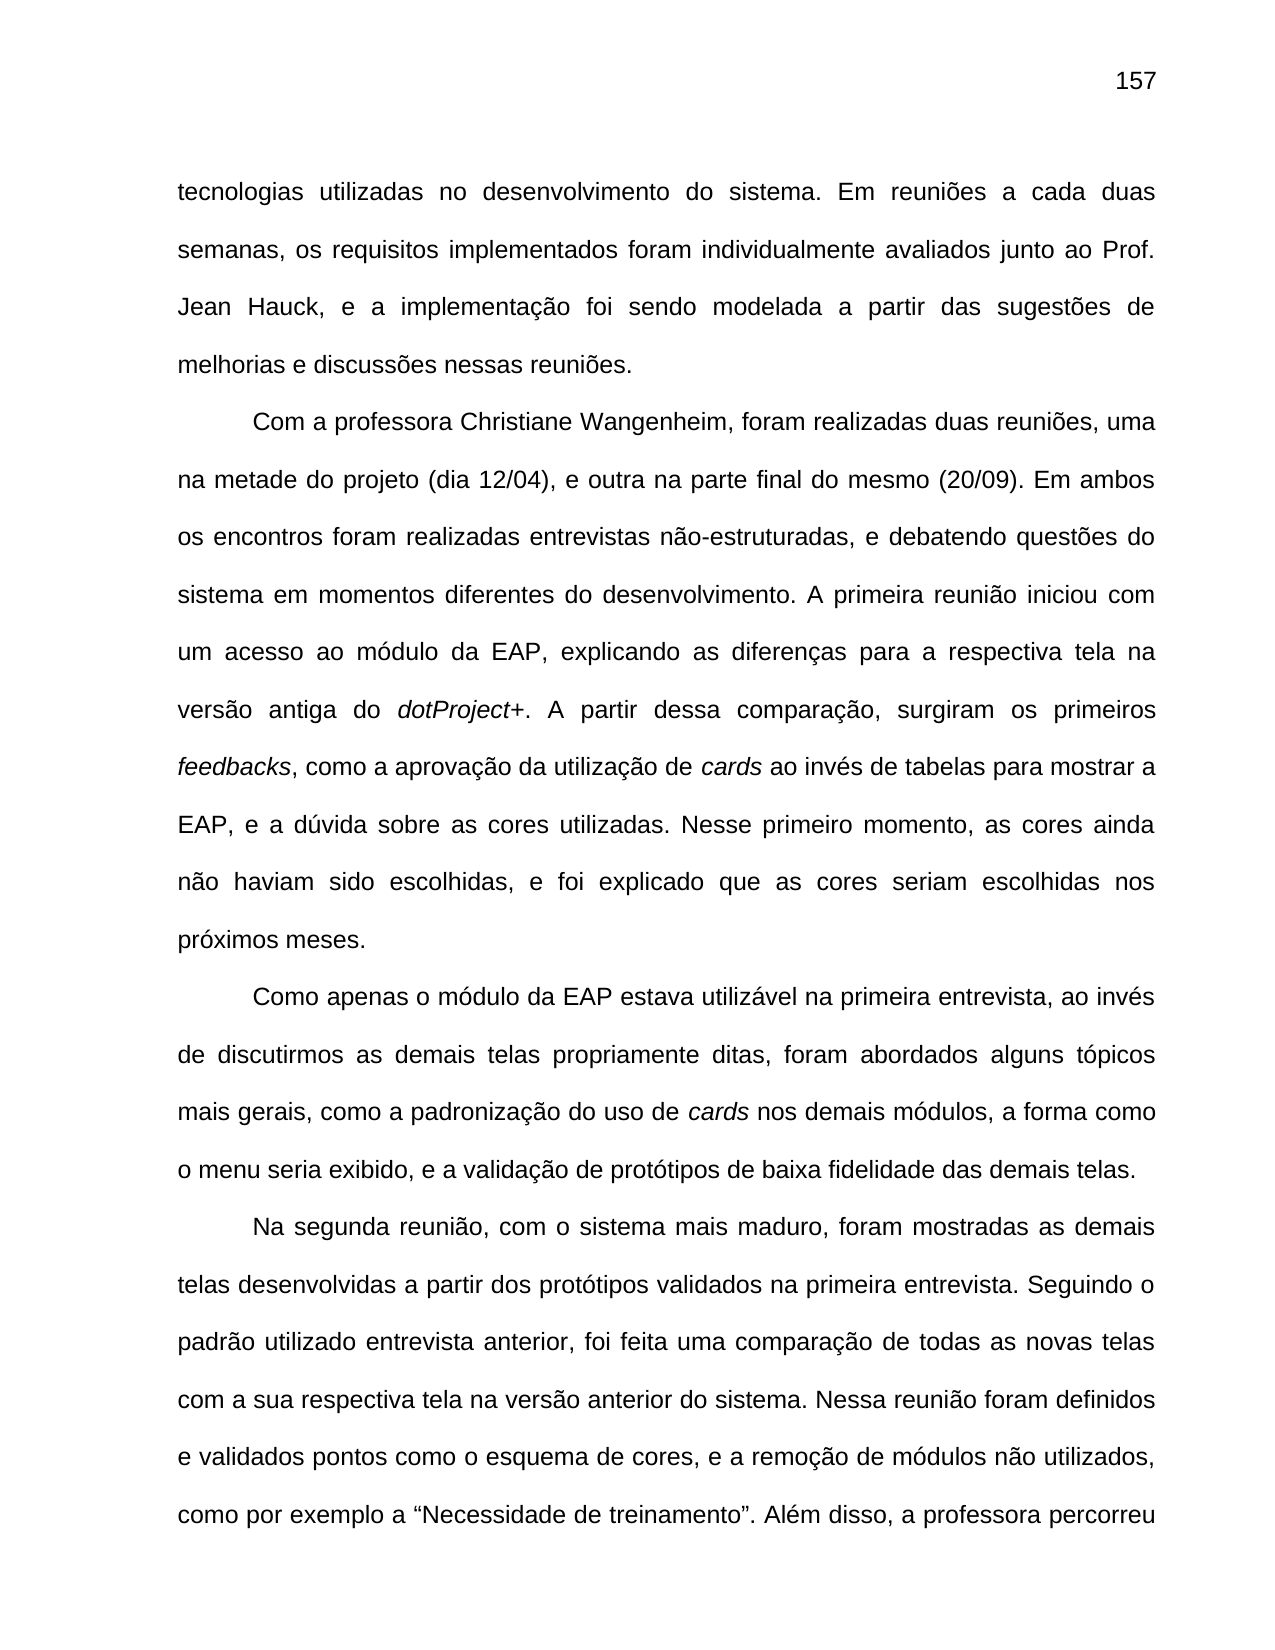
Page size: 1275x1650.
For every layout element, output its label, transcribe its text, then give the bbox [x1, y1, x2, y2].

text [177, 1212, 1157, 1528]
text Com a professora Christiane Wangenheim, foram realizadas duas reuniões, uma na metade do projeto (dia 12/04), e outra na parte final do mesmo (20/09). Em ambos os encontros foram realizadas entrevistas não-estruturadas, e debatendo questões do sistema em momentos diferentes do desenvolvimento. A primeira reunião iniciou com um acesso ao módulo da EAP, explicando as diferenças para a respectiva tela na versão antiga do dotProject+. A partir dessa comparação, surgiram os primeiros feedbacks, como a aprovação da utilização de cards ao invés de tabelas para mostrar a EAP, e a dúvida sobre as cores utilizadas. Nesse primeiro momento, as cores ainda não haviam sido escolhidas, e foi explicado que as cores seriam escolhidas nos próximos meses. [177, 407, 1157, 953]
text Como apenas o módulo da EAP estava utilizável na primeira entrevista, ao invés de discutirmos as demais telas propriamente ditas, foram abordados alguns tópicos mais gerais, como a padronização do uso de cards nos demais módulos, a forma como o menu seria exibido, e a validação de protótipos de baixa fidelidade das demais telas. [177, 982, 1157, 1183]
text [177, 177, 1157, 378]
